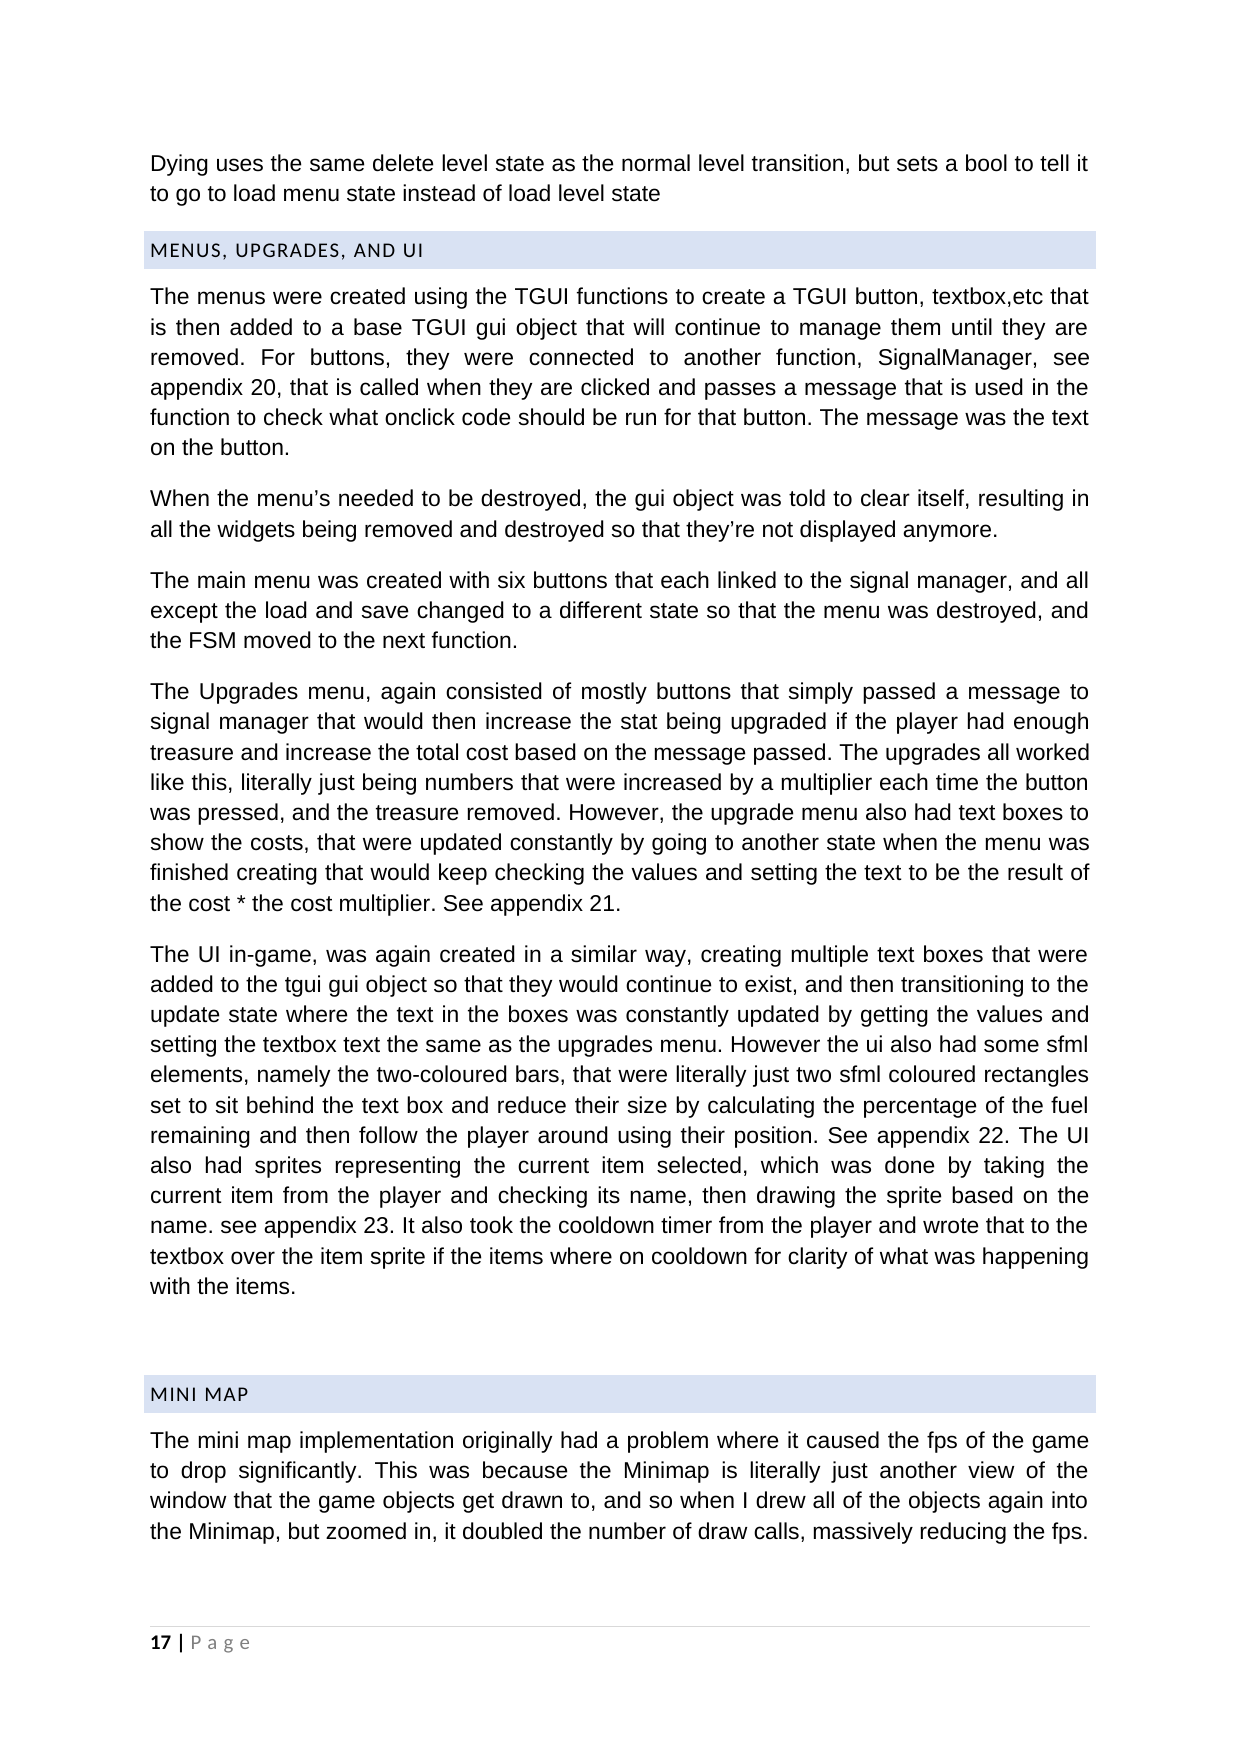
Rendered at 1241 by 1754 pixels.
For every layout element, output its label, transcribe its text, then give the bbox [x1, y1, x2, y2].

text The UI in-game, was again created in a similar way, creating multiple text boxes that were added to the tgui gui object so that they would continue to exist, and then transitioning to the update state where the text in the boxes was constantly updated by getting the values and setting the textbox text the same as the upgrades menu. However the ui also had some sfml elements, namely the two-coloured bars, that were literally just two sfml coloured rectangles set to sit behind the text box and reduce their size by calculating the percentage of the fuel remaining and then follow the player around using their position. See appendix 22. The UI also had sprites representing the current item selected, which was done by taking the current item from the player and checking its name, then drawing the sprite based on the name. see appendix 23. It also took the cooldown timer from the player and wrote that to the textbox over the item sprite if the items where on cooldown for clarity of what was happening with the items. [150, 941, 1090, 1299]
text The mini map implementation originally had a problem where it caused the fps of the game to drop significantly. This was because the Minimap is literally just another view of the window that the game objects get drawn to, and so when I drew all of the objects again into the Minimap, but zoomed in, it doubled the number of draw calls, massively reducing the fps. [150, 1427, 1090, 1544]
text The Upgrades menu, again consisted of mostly buttons that simply passed a message to signal manager that would then increase the stat being upgraded if the player had enough treasure and increase the total cost based on the message passed. The upgrades all worked like this, literally just being numbers that were increased by a multiplier each time the button was pressed, and the treasure removed. However, the upgrade menu also had text boxes to show the costs, that were updated constantly by going to another state when the menu was finished creating that would keep checking the values and setting the text to be the result of the cost * the cost multiplier. See appendix 21. [150, 678, 1090, 916]
subtitle Mini Map [150, 1381, 1090, 1407]
text When the menu’s needed to be destroyed, the gui object was told to clear itself, resulting in all the widgets being removed and destroyed so that they’re not displayed anymore. [150, 485, 1090, 542]
text The menus were created using the TGUI functions to create a TGUI button, textbox,etc that is then added to a base TGUI gui object that will continue to manage them until they are removed. For buttons, they were connected to another function, SignalManager, see appendix 20, that is called when they are clicked and passes a message that is used in the function to check what onclick code should be run for that button. The message was the text on the button. [150, 283, 1090, 461]
text Dying uses the same delete level state as the normal level transition, but sets a bool to tell it to go to load menu state instead of load level state [150, 150, 1090, 207]
subtitle Menus, UPGRADES, and UI [150, 238, 1090, 263]
text The main menu was created with six buttons that each linked to the signal manager, and all except the load and save changed to a different state so that the menu was destroyed, and the FSM moved to the next function. [150, 567, 1090, 653]
